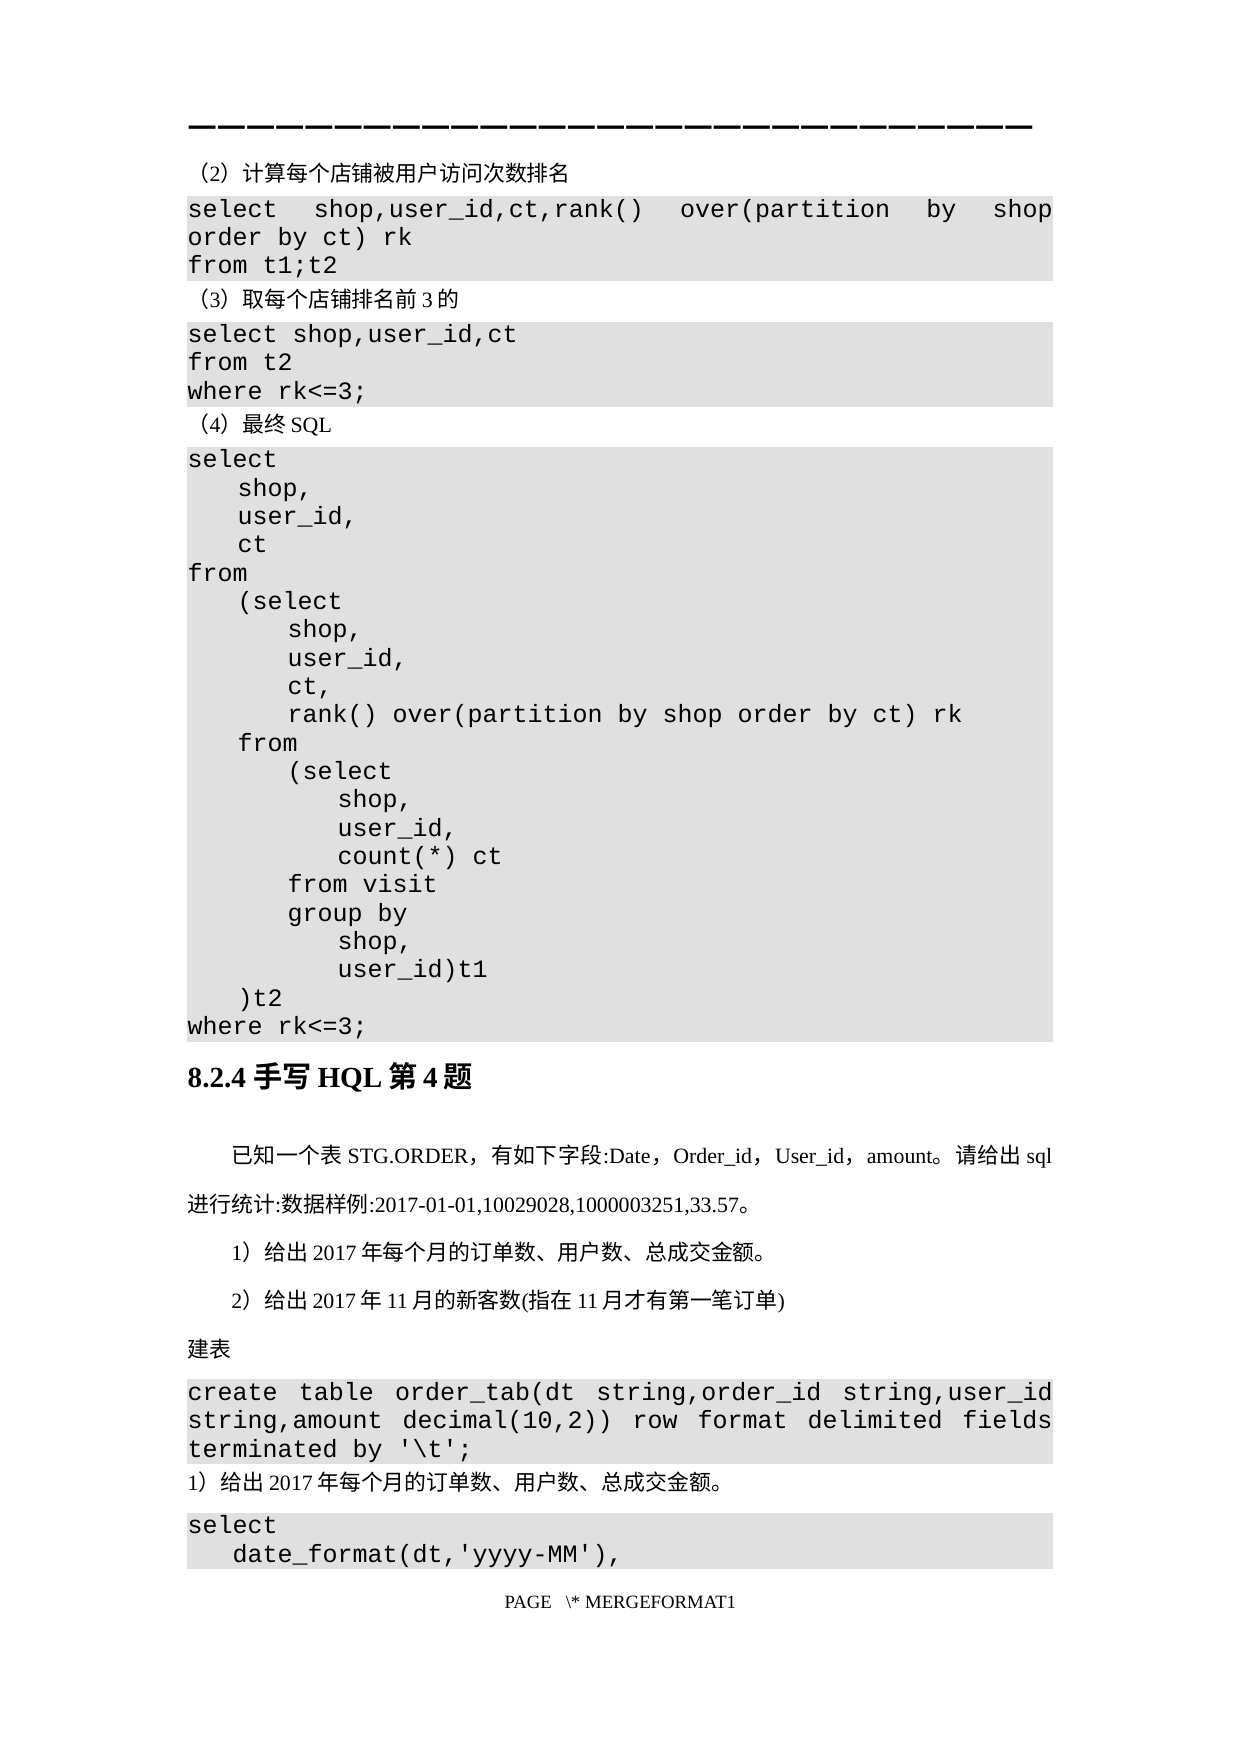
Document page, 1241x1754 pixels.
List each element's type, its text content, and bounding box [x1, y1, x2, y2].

text user_id, [187, 815, 1053, 844]
text user_id)t1 [187, 957, 1053, 985]
text date_format(dt,'yyyy-MM'), [187, 1541, 1053, 1569]
text （2）计算每个店铺被用户访问次数排名 [187, 156, 1053, 188]
text from [187, 560, 1053, 589]
text ct [187, 532, 1053, 560]
text from t2 [187, 350, 1053, 378]
text user_id, [187, 504, 1053, 532]
text 2）给出2017年11月的新客数(指在11月才有第一笔订单) [187, 1283, 1053, 1315]
text ct, [187, 674, 1053, 702]
text from visit [187, 872, 1053, 900]
text 建表 [187, 1331, 1053, 1364]
text from t1;t2 [187, 253, 1053, 281]
text where rk<=3; [187, 1014, 1053, 1042]
text shop, [187, 475, 1053, 504]
text (select [187, 589, 1053, 617]
text where rk<=3; [187, 378, 1053, 407]
text create table order_tab(dt string,order_id string,user_id string,amount decimal(10,2)) row format delimited fields terminated by '\t'; [187, 1379, 1053, 1464]
text shop, [187, 787, 1053, 815]
text select shop,user_id,ct [187, 322, 1053, 350]
subtitle 8.2.4 手写HQL 第4题 [187, 1042, 1053, 1107]
text count(*) ct [187, 844, 1053, 872]
text 1）给出 2017年每个月的订单数、用户数、总成交金额。 [187, 1464, 1053, 1497]
text )t2 [187, 985, 1053, 1014]
text select [187, 1513, 1053, 1541]
text select [187, 447, 1053, 475]
text （4）最终SQL [187, 407, 1053, 439]
text user_id, [187, 645, 1053, 674]
text 已知一个表STG.ORDER，有如下字段:Date，Order_id，User_id，amount。请给出sql进行统计:数据样例:2017-01-01,10029028,1000003251,33.57。 [187, 1137, 1053, 1219]
text shop, [187, 617, 1053, 645]
text (select [187, 759, 1053, 787]
text from [187, 730, 1053, 759]
text select shop,user_id,ct,rank() over(partition by shop order by ct) rk [187, 196, 1053, 253]
text （3）取每个店铺排名前3的 [187, 281, 1053, 314]
text 1）给出 2017年每个月的订单数、用户数、总成交金额。 [187, 1234, 1053, 1267]
text rank() over(partition by shop order by ct) rk [187, 702, 1053, 730]
text group by [187, 900, 1053, 929]
text shop, [187, 929, 1053, 957]
